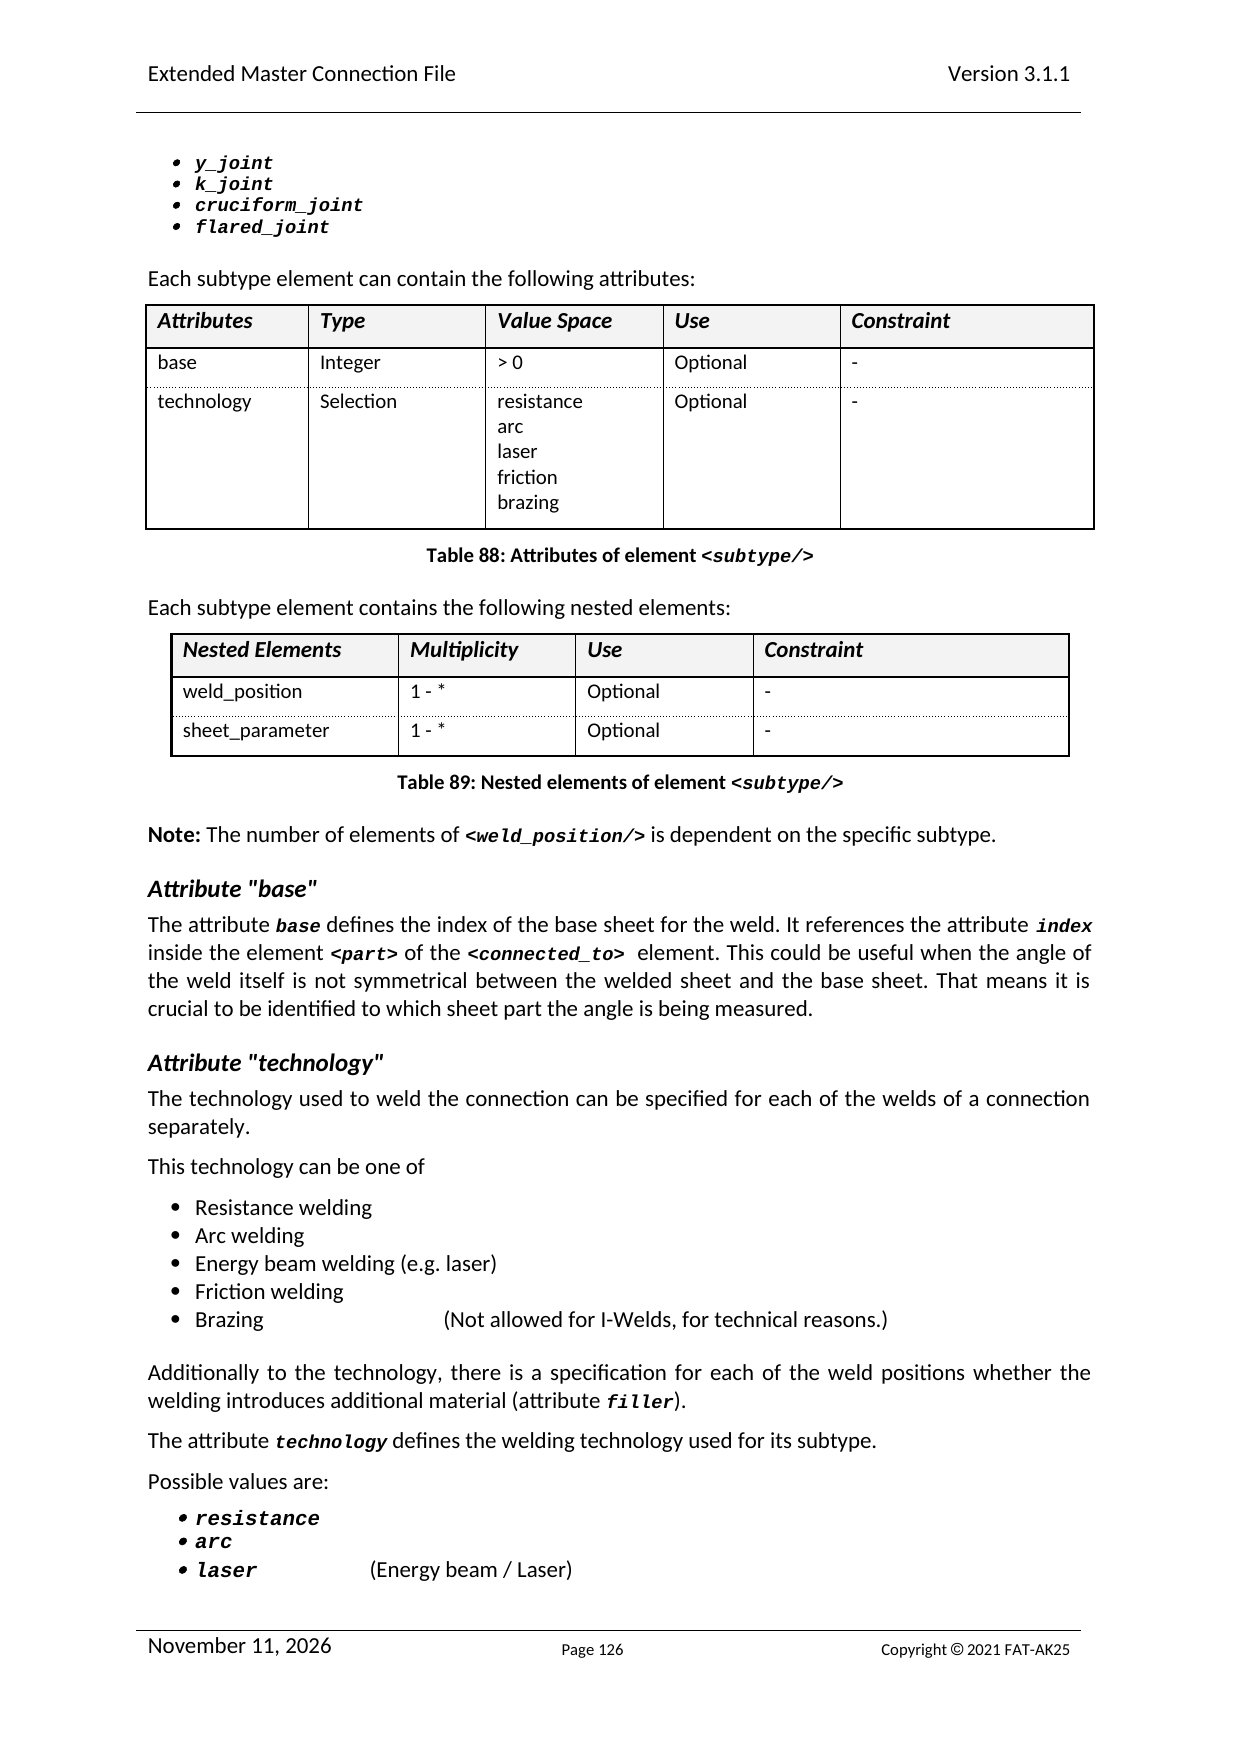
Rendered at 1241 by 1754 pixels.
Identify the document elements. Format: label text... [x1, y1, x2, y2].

text Note: The number of elements of <weld_position/> is dependent on the specific subtype. [148, 820, 1092, 848]
list laser (Energy beam / Laser) [177, 1555, 1092, 1583]
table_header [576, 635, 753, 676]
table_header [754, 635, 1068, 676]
list arc [177, 1531, 1092, 1555]
list Resistance welding [171, 1193, 1092, 1221]
text Possible values are: [148, 1467, 1092, 1495]
list k_joint [171, 175, 1092, 196]
text Each subtype element can contain the following attributes: [148, 264, 1092, 292]
list Brazing (Not allowed for I-Welds, for technical reasons.) [171, 1305, 1092, 1333]
text The technology used to weld the connection can be specified for each of the welds of a connection separately. [148, 1084, 1092, 1140]
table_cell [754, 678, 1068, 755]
list Friction welding [171, 1277, 1092, 1305]
list y_joint [171, 154, 1092, 175]
list flared_joint [171, 217, 1092, 239]
list Arc welding [171, 1221, 1092, 1249]
list Energy beam welding (e.g. laser) [171, 1249, 1092, 1277]
text Each subtype element contains the following nested elements: [148, 593, 1092, 621]
text Table : Attributes of element <subtype/> [148, 542, 1092, 568]
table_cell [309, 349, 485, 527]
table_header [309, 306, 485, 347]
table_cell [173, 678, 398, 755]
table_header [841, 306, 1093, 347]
subtitle Attribute "base" [148, 873, 1092, 904]
text Table : Nested elements of element <subtype/> [148, 769, 1092, 795]
subtitle Attribute "technology" [148, 1047, 1092, 1078]
text Additionally to the technology, there is a specification for each of the weld positions whether the welding introduces additional material (attribute filler). [148, 1358, 1092, 1414]
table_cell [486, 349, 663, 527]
text The attribute base defines the index of the base sheet for the weld. It references the attribute index inside the element <part> of the <connected_to> element. This could be useful when the angle of the weld itself is not symmetrical between the welded sheet and the base sheet. That means it is crucial to be identified to which sheet part the angle is being measured. [148, 910, 1092, 1022]
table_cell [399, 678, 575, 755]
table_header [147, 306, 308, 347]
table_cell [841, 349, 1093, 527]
text The attribute technology defines the welding technology used for its subtype. [148, 1427, 1092, 1455]
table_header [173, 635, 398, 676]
list resistance [177, 1508, 1092, 1531]
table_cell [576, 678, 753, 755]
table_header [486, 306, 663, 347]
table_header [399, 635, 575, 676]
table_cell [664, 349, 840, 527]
list cruciform_joint [171, 196, 1092, 217]
text This technology can be one of [148, 1152, 1092, 1181]
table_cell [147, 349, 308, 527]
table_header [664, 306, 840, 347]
